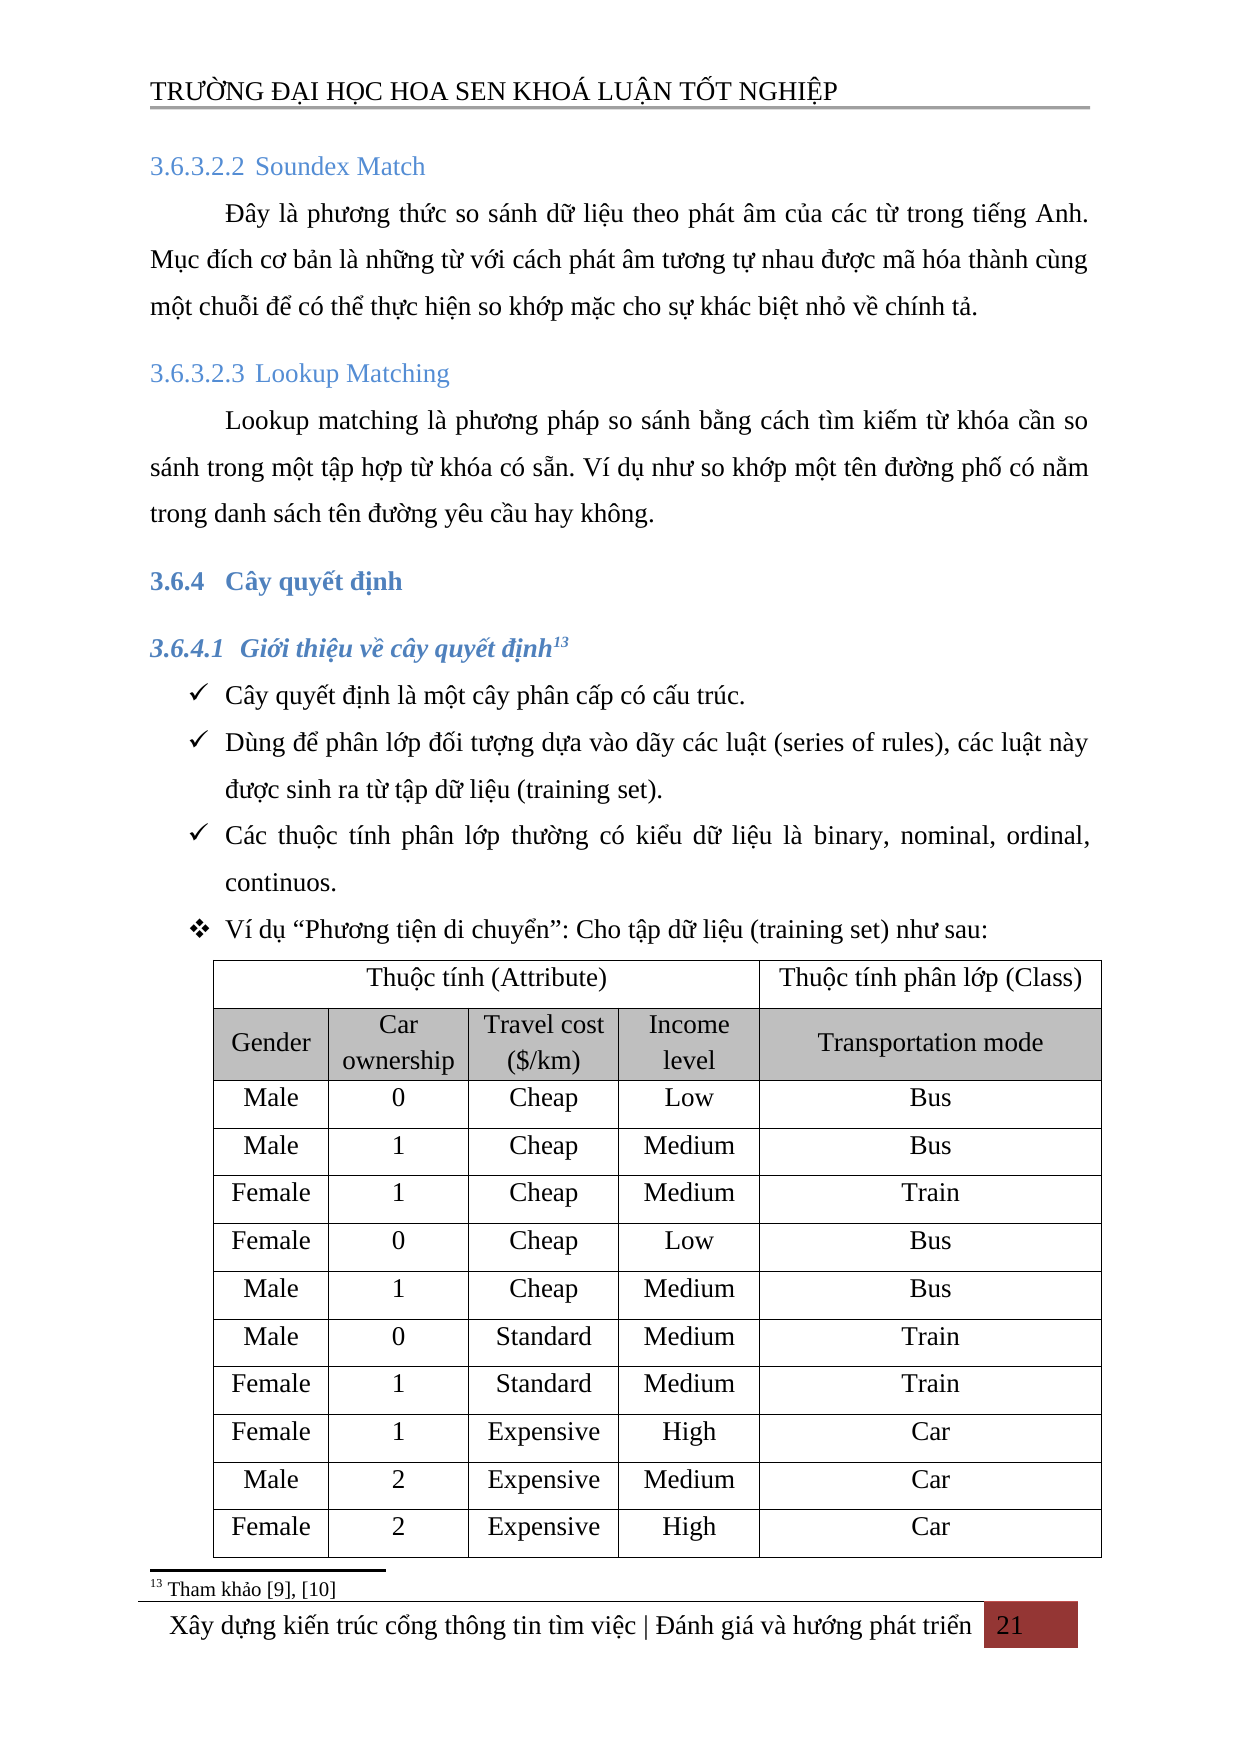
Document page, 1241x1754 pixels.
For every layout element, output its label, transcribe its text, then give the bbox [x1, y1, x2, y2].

table_cell 0 [329, 1081, 468, 1128]
list Các thuộc tính phân lớp thường có kiểu dữ liệu là binary, nominal, ordinal, continuos. [187, 819, 1090, 897]
table_cell Female [214, 1224, 328, 1271]
table_cell 0 [329, 1320, 468, 1366]
table_cell Car [760, 1510, 1101, 1557]
table_cell 2 [329, 1510, 468, 1557]
table_cell Male [214, 1320, 328, 1366]
table_cell 1 [329, 1176, 468, 1223]
subtitle Giới thiệu về cây quyết định [150, 632, 1090, 664]
table_cell 2 [329, 1463, 468, 1509]
table_cell High [619, 1415, 759, 1462]
table_cell Female [214, 1415, 328, 1462]
list Dùng để phân lớp đối tượng dựa vào dãy các luật (series of rules), các luật này được sinh ra từ tập dữ liệu (training set). [187, 726, 1090, 804]
table_cell Low [619, 1224, 759, 1271]
table_cell Female [214, 1510, 328, 1557]
table_cell Medium [619, 1176, 759, 1223]
table_cell Bus [760, 1224, 1101, 1271]
table_cell 1 [329, 1129, 468, 1175]
table_cell Expensive [469, 1415, 618, 1462]
table_cell 0 [329, 1224, 468, 1271]
table_cell Medium [619, 1129, 759, 1175]
list Cây quyết định là một cây phân cấp có cấu trúc. [187, 679, 1090, 710]
list Ví dụ “Phương tiện di chuyển”: Cho tập dữ liệu (training set) như sau: [187, 913, 1090, 944]
table_cell Cheap [469, 1081, 618, 1128]
table_cell Income level [619, 1009, 759, 1080]
table_cell Expensive [469, 1510, 618, 1557]
table_cell 1 [329, 1272, 468, 1318]
text Lookup matching là phương pháp so sánh bằng cách tìm kiếm từ khóa cần so sánh trong một tập hợp từ khóa có sẵn. Ví dụ như so khớp một tên đường phố có nằm trong danh sách tên đường yêu cầu hay không. [150, 404, 1090, 529]
table_cell Medium [619, 1272, 759, 1318]
table_cell Car ownership [329, 1009, 468, 1080]
subtitle Soundex Match [150, 150, 1090, 181]
table_cell Car [760, 1463, 1101, 1509]
table_cell Medium [619, 1463, 759, 1509]
table_cell Bus [760, 1272, 1101, 1318]
table_cell Expensive [469, 1463, 618, 1509]
table_cell Standard [469, 1320, 618, 1366]
table_cell Medium [619, 1320, 759, 1366]
table_cell Gender [214, 1009, 328, 1080]
table_cell Male [214, 1463, 328, 1509]
table_cell 1 [329, 1415, 468, 1462]
table_cell 1 [329, 1367, 468, 1414]
table_cell Female [214, 1176, 328, 1223]
table_cell Transportation mode [760, 1009, 1101, 1080]
table_cell Medium [619, 1367, 759, 1414]
table_cell Train [760, 1176, 1101, 1223]
subtitle Cây quyết định [150, 565, 1090, 596]
text Đây là phương thức so sánh dữ liệu theo phát âm của các từ trong tiếng Anh. Mục đích cơ bản là những từ với cách phát âm tương tự nhau được mã hóa thành cùng một chuỗi để có thể thực hiện so khớp mặc cho sự khác biệt nhỏ về chính tả. [150, 197, 1090, 321]
table_cell Standard [469, 1367, 618, 1414]
table_cell Cheap [469, 1129, 618, 1175]
table_cell Bus [760, 1081, 1101, 1128]
subtitle Lookup Matching [150, 357, 1090, 389]
table_cell Car [760, 1415, 1101, 1462]
table_cell Bus [760, 1129, 1101, 1175]
table_cell Travel cost ($/km) [469, 1009, 618, 1080]
table_cell Cheap [469, 1272, 618, 1318]
table_cell Cheap [469, 1224, 618, 1271]
table_cell Train [760, 1320, 1101, 1366]
table_cell Low [619, 1081, 759, 1128]
table_cell Female [214, 1367, 328, 1414]
table_cell Cheap [469, 1176, 618, 1223]
table_cell Train [760, 1367, 1101, 1414]
table_cell High [619, 1510, 759, 1557]
table_cell Male [214, 1081, 328, 1128]
table_cell Male [214, 1272, 328, 1318]
table_header Thuộc tính phân lớp (Class) [760, 961, 1101, 1007]
table_header Thuộc tính (Attribute) [214, 961, 759, 1007]
table_cell Male [214, 1129, 328, 1175]
